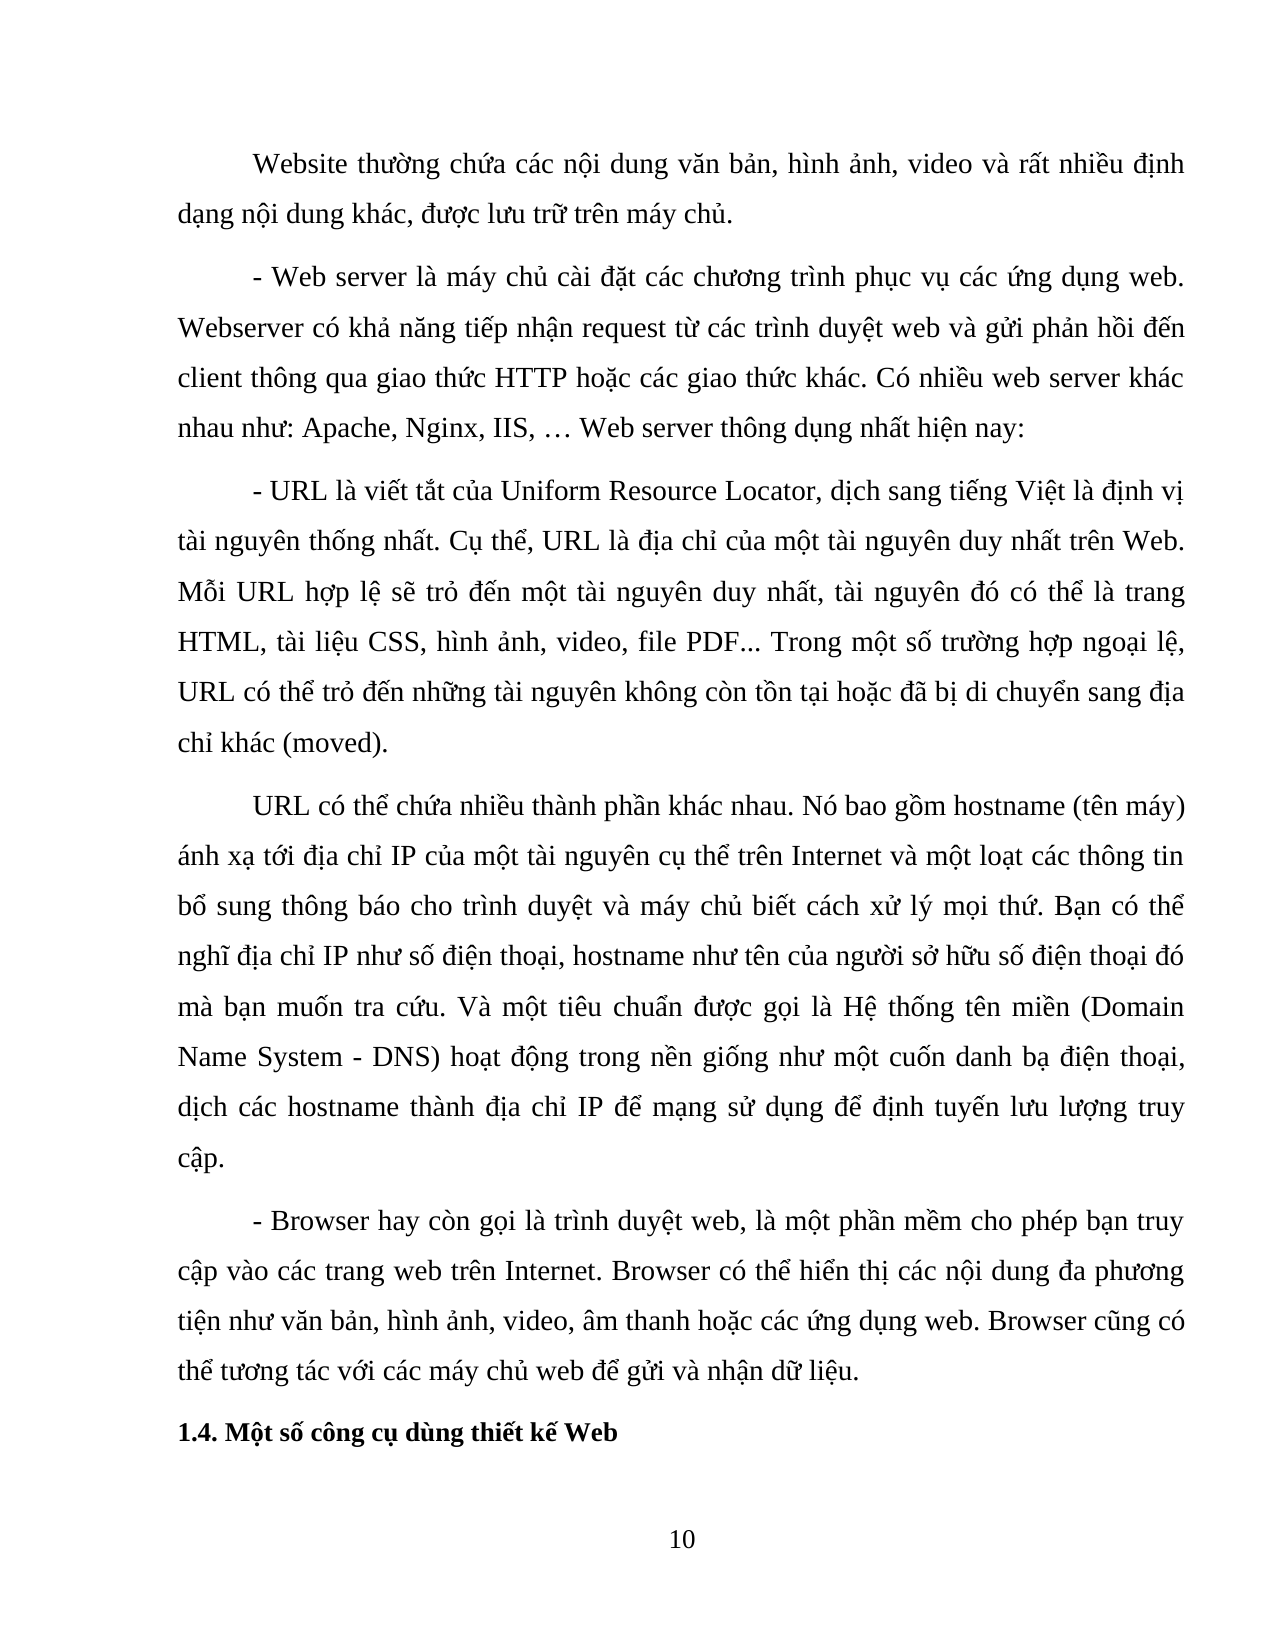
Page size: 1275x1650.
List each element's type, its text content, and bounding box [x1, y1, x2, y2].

text Website thường chứa các nội dung văn bản, hình ảnh, video và rất nhiều định dạng nội dung khác, được lưu trữ trên máy chủ. [177, 146, 1186, 230]
text - Web server là máy chủ cài đặt các chương trình phục vụ các ứng dụng web. Webserver có khả năng tiếp nhận request từ các trình duyệt web và gửi phản hồi đến client thông qua giao thức HTTP hoặc các giao thức khác. Có nhiều web server khác nhau như: Apache, Nginx, IIS, … Web server thông dụng nhất hiện nay: [177, 259, 1186, 444]
text - Browser hay còn gọi là trình duyệt web, là một phần mềm cho phép bạn truy cập vào các trang web trên Internet. Browser có thể hiển thị các nội dung đa phương tiện như văn bản, hình ảnh, video, âm thanh hoặc các ứng dụng web. Browser cũng có thể tương tác với các máy chủ web để gửi và nhận dữ liệu. [177, 1203, 1186, 1387]
text - URL là viết tắt của Uniform Resource Locator, dịch sang tiếng Việt là định vị tài nguyên thống nhất. Cụ thể, URL là địa chỉ của một tài nguyên duy nhất trên Web. Mỗi URL hợp lệ sẽ trỏ đến một tài nguyên duy nhất, tài nguyên đó có thể là trang HTML, tài liệu CSS, hình ảnh, video, file PDF... Trong một số trường hợp ngoại lệ, URL có thể trỏ đến những tài nguyên không còn tồn tại hoặc đã bị di chuyển sang địa chỉ khác (moved). [177, 473, 1186, 758]
text URL có thể chứa nhiều thành phần khác nhau. Nó bao gồm hostname (tên máy) ánh xạ tới địa chỉ IP của một tài nguyên cụ thể trên Internet và một loạt các thông tin bổ sung thông báo cho trình duyệt và máy chủ biết cách xử lý mọi thứ. Bạn có thể nghĩ địa chỉ IP như số điện thoại, hostname như tên của người sở hữu số điện thoại đó mà bạn muốn tra cứu. Và một tiêu chuẩn được gọi là Hệ thống tên miền (Domain Name System - DNS) hoạt động trong nền giống như một cuốn danh bạ điện thoại, dịch các hostname thành địa chỉ IP để mạng sử dụng để định tuyến lưu lượng truy cập. [177, 788, 1186, 1173]
text 1.4. Một số công cụ dùng thiết kế Web [177, 1416, 1186, 1447]
